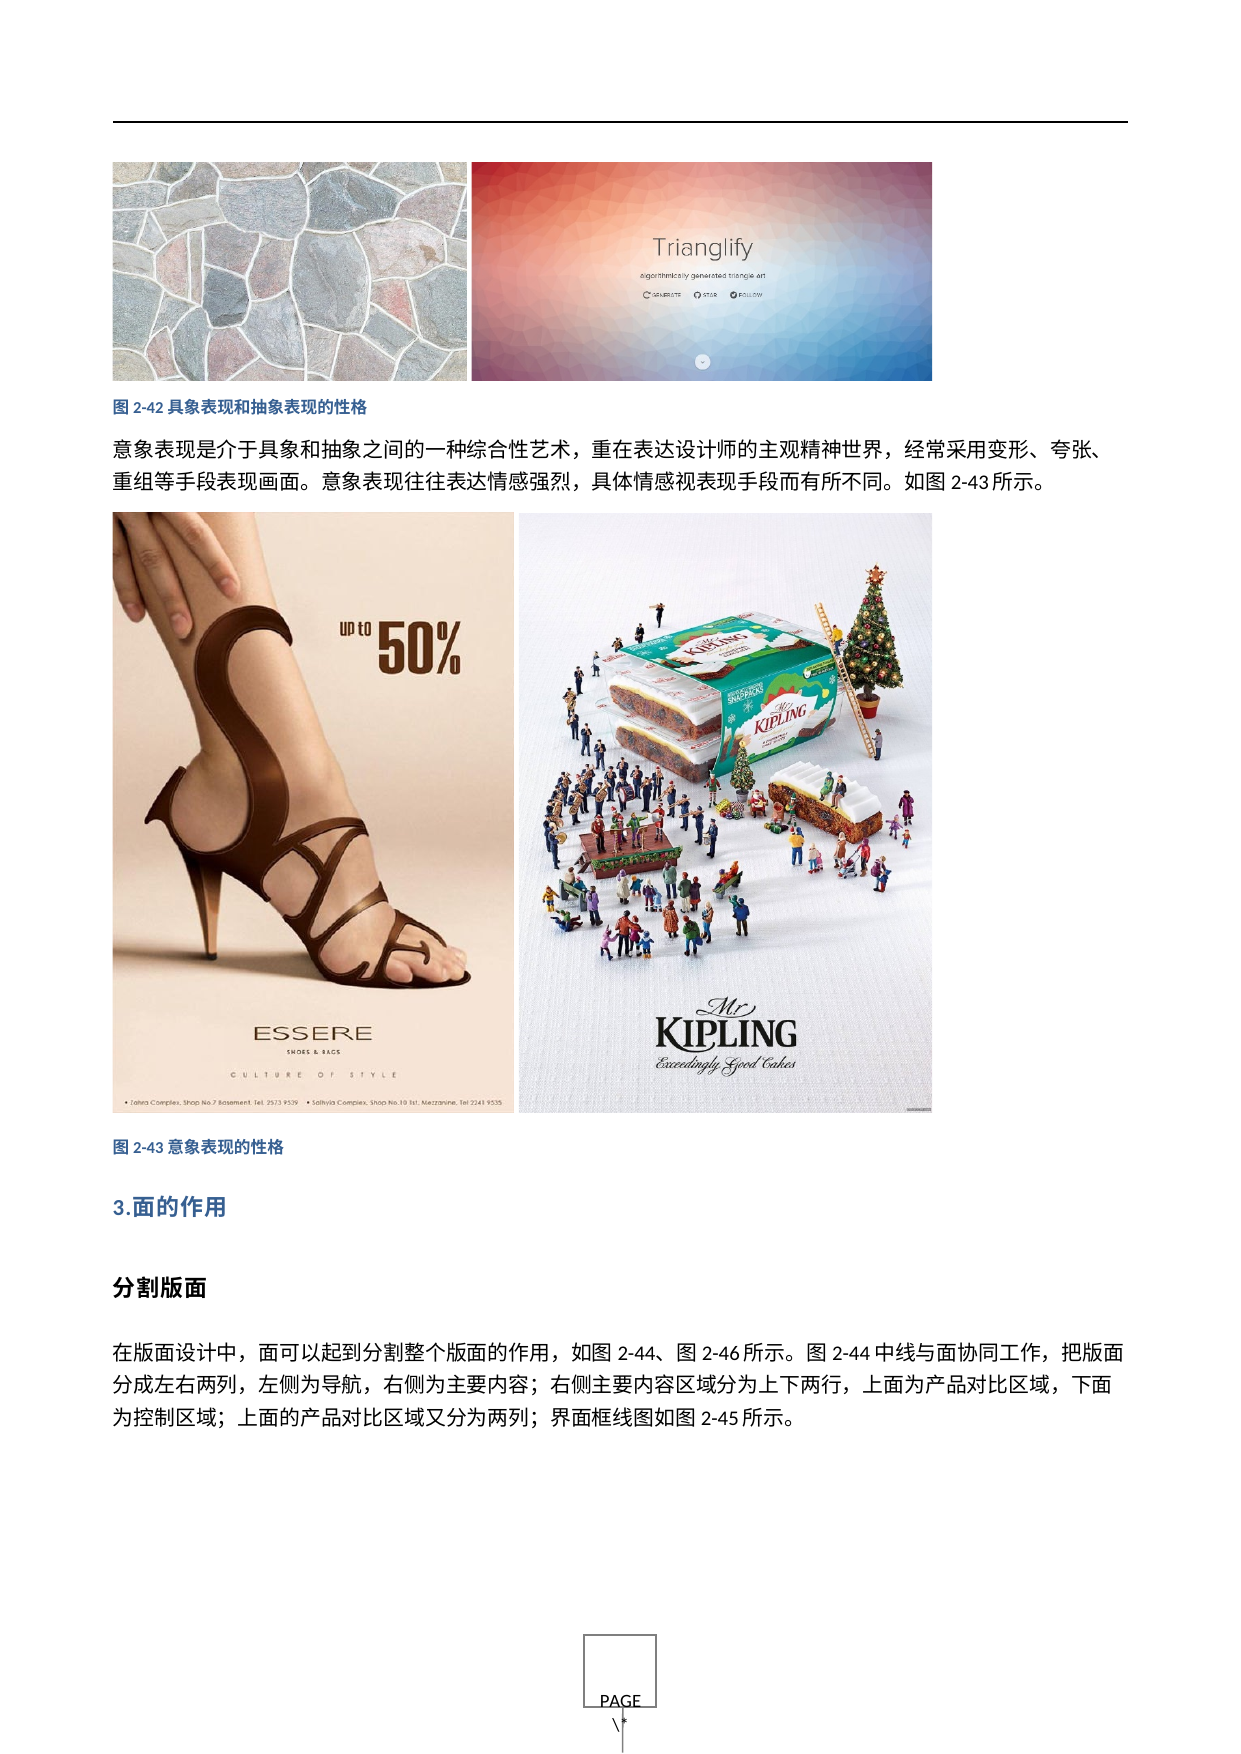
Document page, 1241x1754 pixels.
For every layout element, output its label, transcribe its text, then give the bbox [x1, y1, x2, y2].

subtitle 3.面的作用 [112, 1173, 1128, 1238]
subtitle 分割版面 [112, 1254, 1128, 1319]
picture [471, 162, 933, 381]
picture [112, 162, 467, 381]
picture [518, 513, 933, 1113]
picture [112, 512, 514, 1113]
